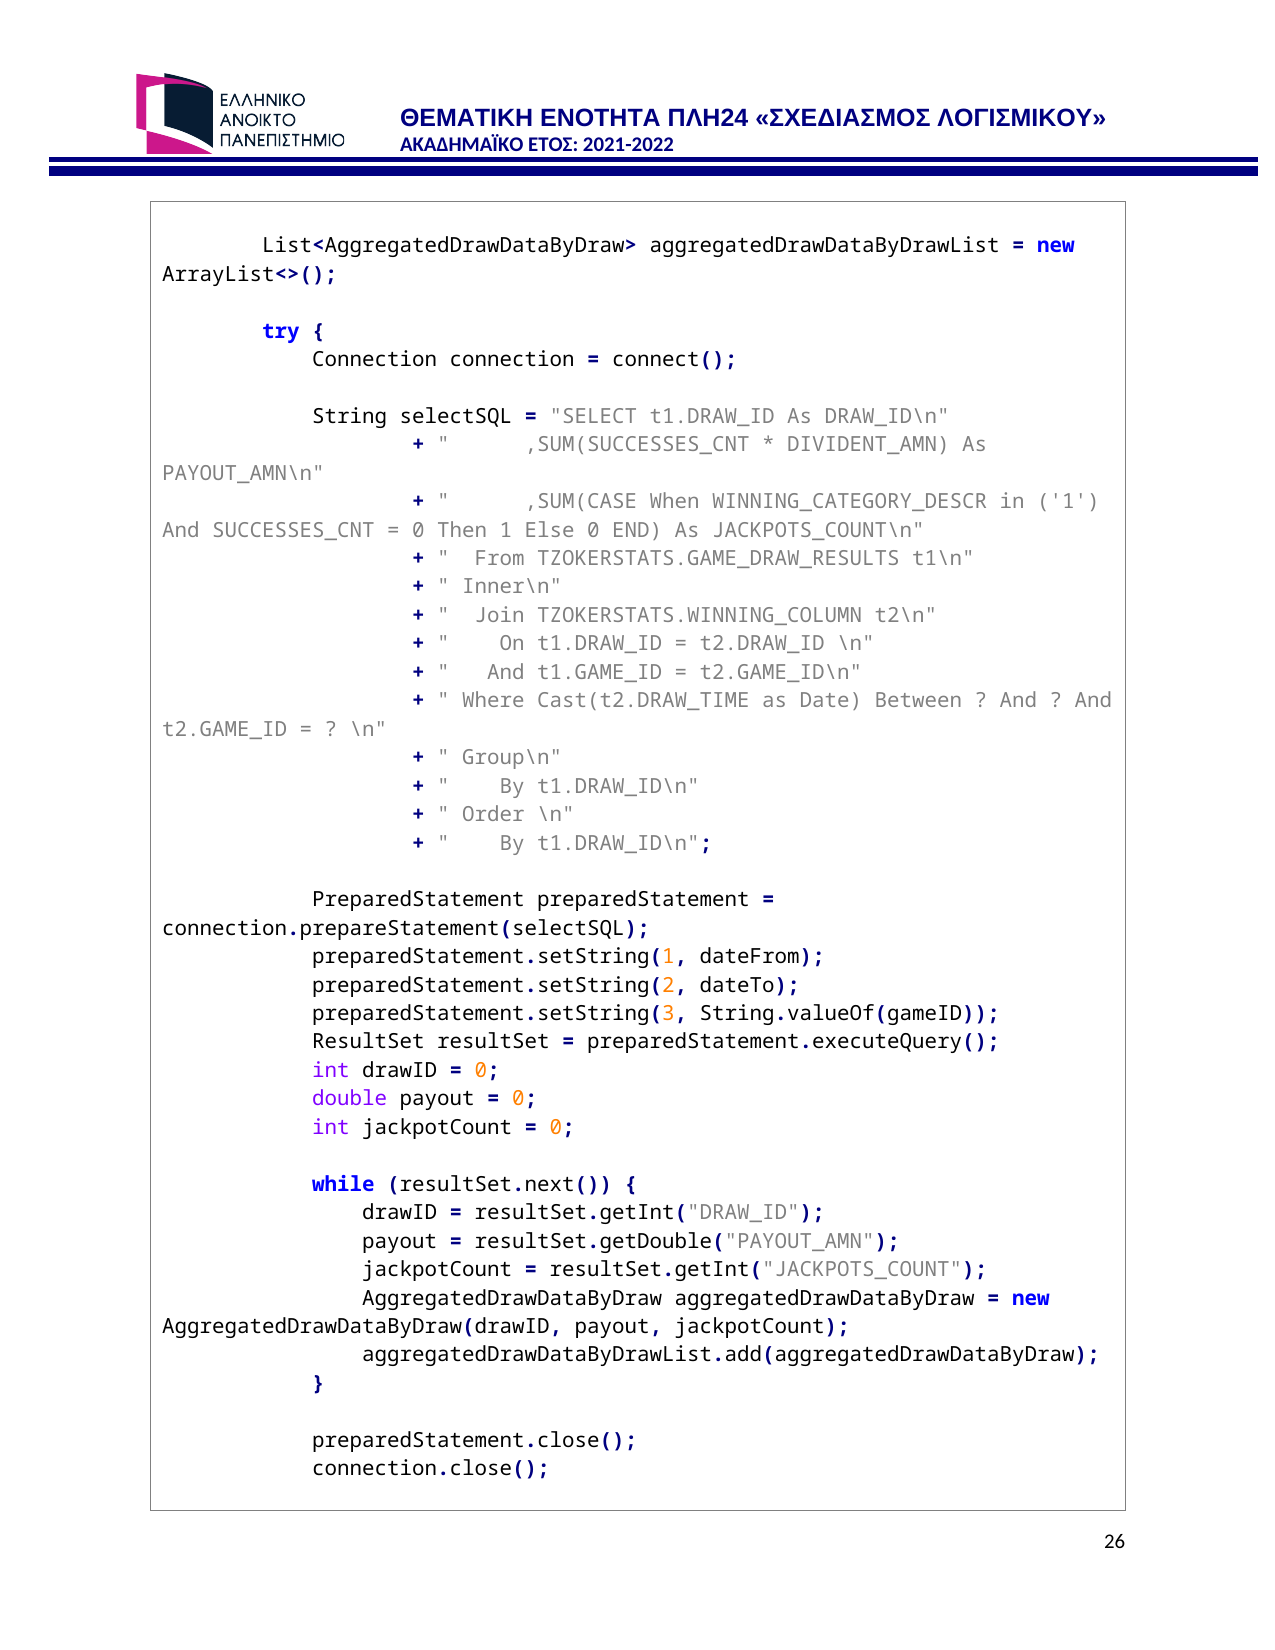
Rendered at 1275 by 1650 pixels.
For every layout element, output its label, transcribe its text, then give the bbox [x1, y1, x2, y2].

picture [136, 73, 345, 154]
